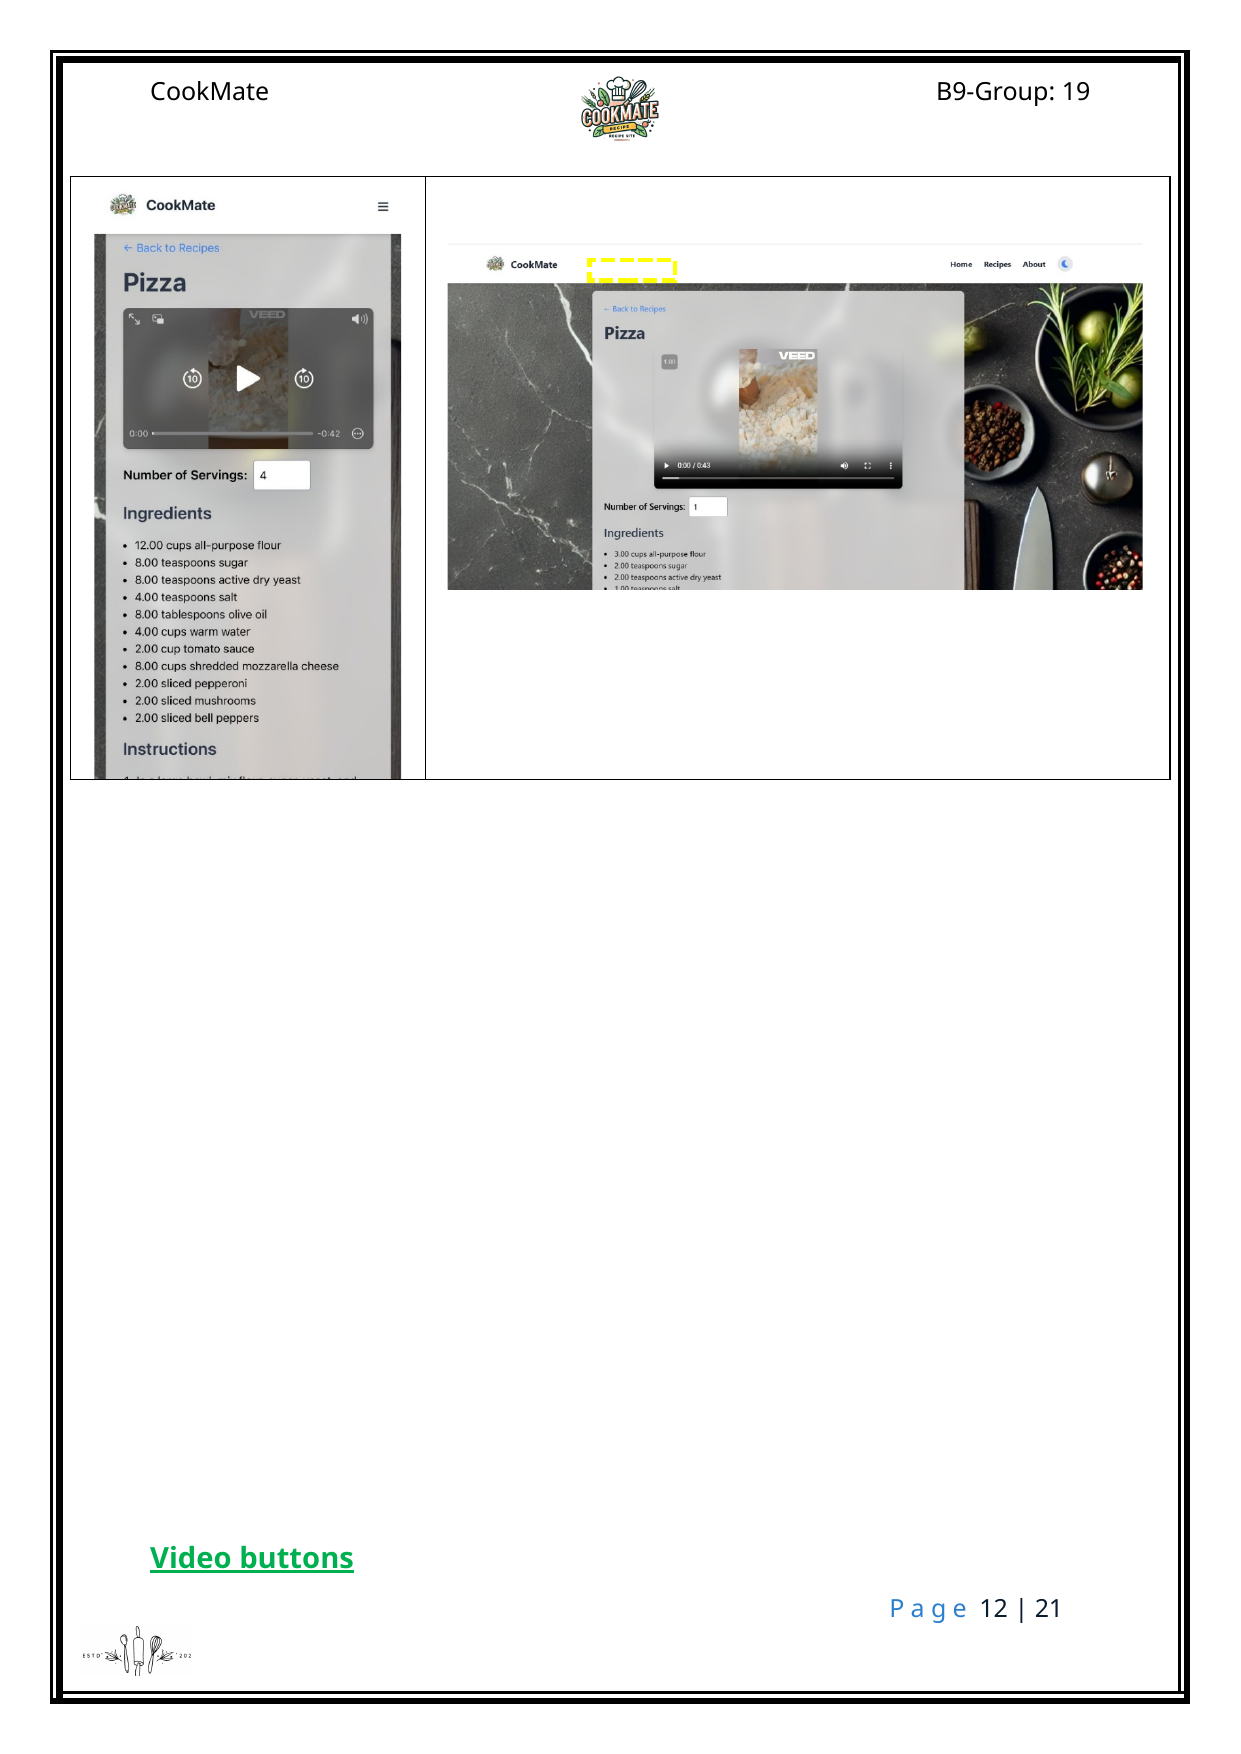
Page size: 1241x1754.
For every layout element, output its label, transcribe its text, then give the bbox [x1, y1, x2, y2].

table_cell [426, 177, 1169, 778]
picture [578, 75, 662, 145]
table_cell [71, 177, 94, 778]
table_cell [402, 177, 425, 778]
text Video buttons [150, 1537, 1090, 1577]
picture [94, 177, 402, 779]
